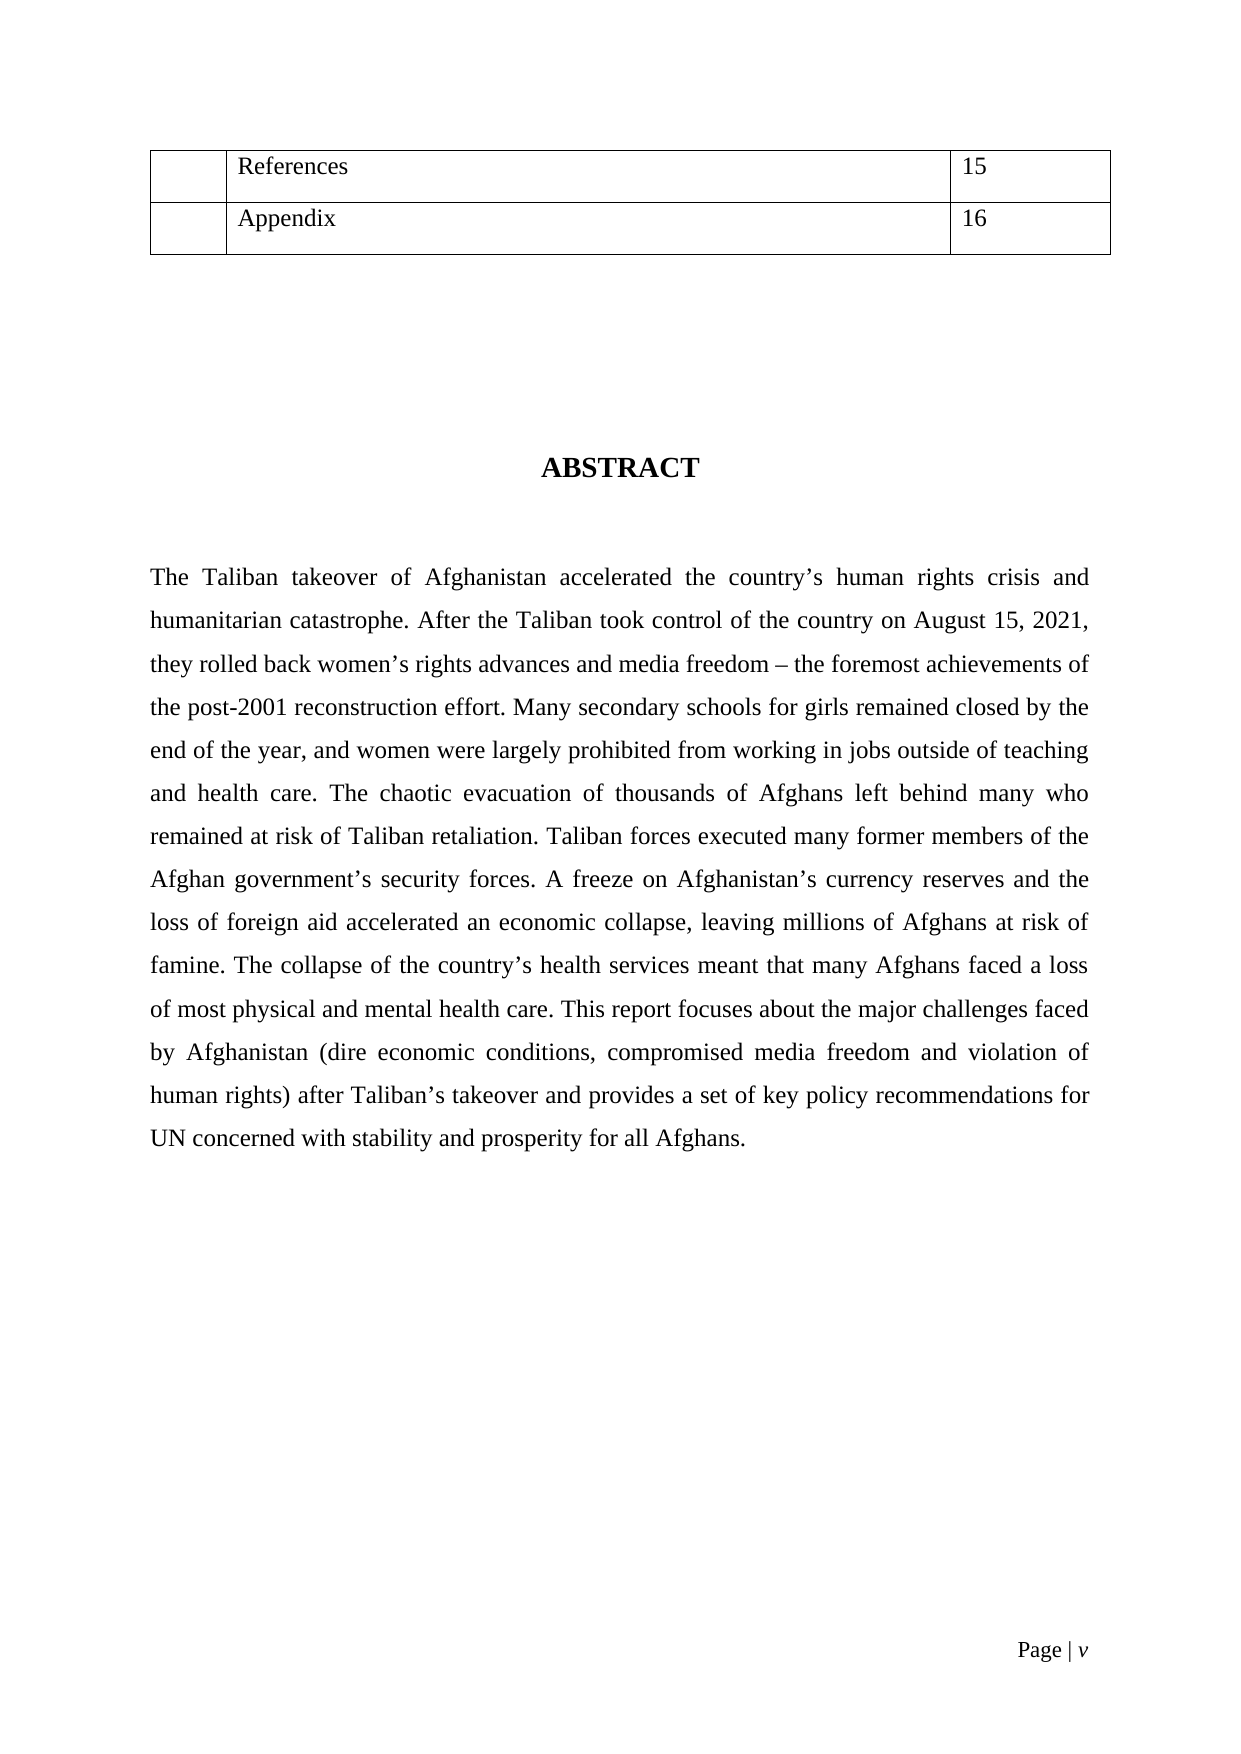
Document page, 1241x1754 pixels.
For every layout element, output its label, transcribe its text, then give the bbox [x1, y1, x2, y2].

table_cell [151, 151, 226, 202]
table_cell [151, 203, 226, 253]
text ABSTRACT [150, 450, 1090, 484]
table_cell 15 [951, 151, 1110, 202]
table_cell 16 [951, 203, 1110, 253]
table_cell References [227, 151, 950, 202]
text The Taliban takeover of Afghanistan accelerated the country’s human rights crisis and humanitarian catastrophe. After the Taliban took control of the country on August 15, 2021, they rolled back women’s rights advances and media freedom – the foremost achievements of the post-2001 reconstruction effort. Many secondary schools for girls remained closed by the end of the year, and women were largely prohibited from working in jobs outside of teaching and health care. The chaotic evacuation of thousands of Afghans left behind many who remained at risk of Taliban retaliation. Taliban forces executed many former members of the Afghan government’s security forces. A freeze on Afghanistan’s currency reserves and the loss of foreign aid accelerated an economic collapse, leaving millions of Afghans at risk of famine. The collapse of the country’s health services meant that many Afghans faced a loss of most physical and mental health care. This report focuses about the major challenges faced by Afghanistan (dire economic conditions, compromised media freedom and violation of human rights) after Taliban’s takeover and provides a set of key policy recommendations for UN concerned with stability and prosperity for all Afghans. [150, 562, 1090, 1152]
table_cell Appendix [227, 203, 950, 253]
